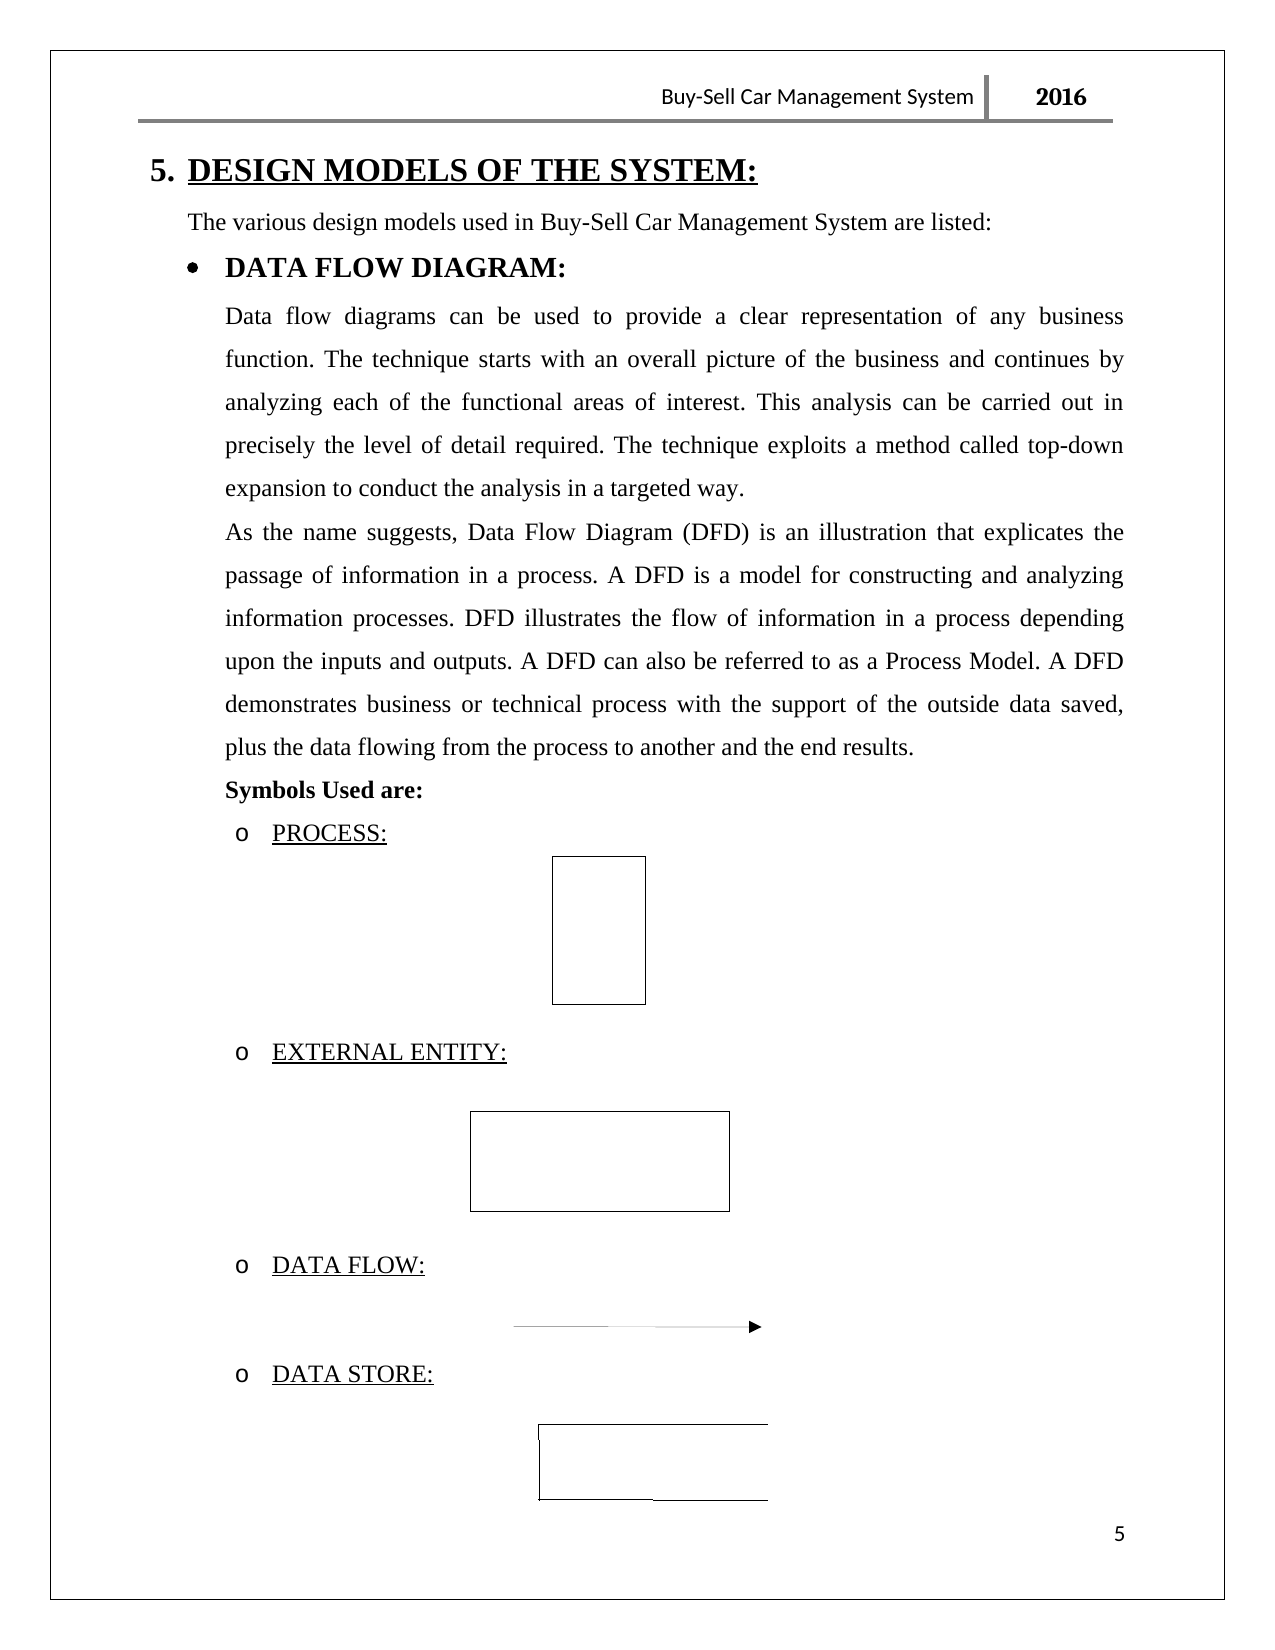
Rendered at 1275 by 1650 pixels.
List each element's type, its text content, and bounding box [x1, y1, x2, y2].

list EXTERNAL ENTITY: [234, 1037, 1125, 1068]
list PROCESS: [234, 818, 1125, 849]
list DATA STORE: [234, 1359, 1125, 1389]
list As the name suggests, Data Flow Diagram (DFD) is an illustration that explicates the passage of information in a process. A DFD is a model for constructing and analyzing information processes. DFD illustrates the flow of information in a process depending upon the inputs and outputs. A DFD can also be referred to as a Process Model. A DFD demonstrates business or technical process with the support of the outside data saved, plus the data flowing from the process to another and the end results. [225, 517, 1125, 761]
list DATA FLOW: [234, 1250, 1125, 1281]
list The various design models used in Buy-Sell Car Management System are listed: [187, 207, 1125, 236]
list DESIGN MODELS OF THE SYSTEM: [150, 150, 1125, 188]
list Data flow diagrams can be used to provide a clear representation of any business function. The technique starts with an overall picture of the business and continues by analyzing each of the functional areas of interest. This analysis can be carried out in precisely the level of detail required. The technique exploits a method called top-down expansion to conduct the analysis in a targeted way. [225, 301, 1125, 502]
list Symbols Used are: [225, 775, 1125, 804]
list DATA FLOW DIAGRAM: [187, 251, 1125, 284]
